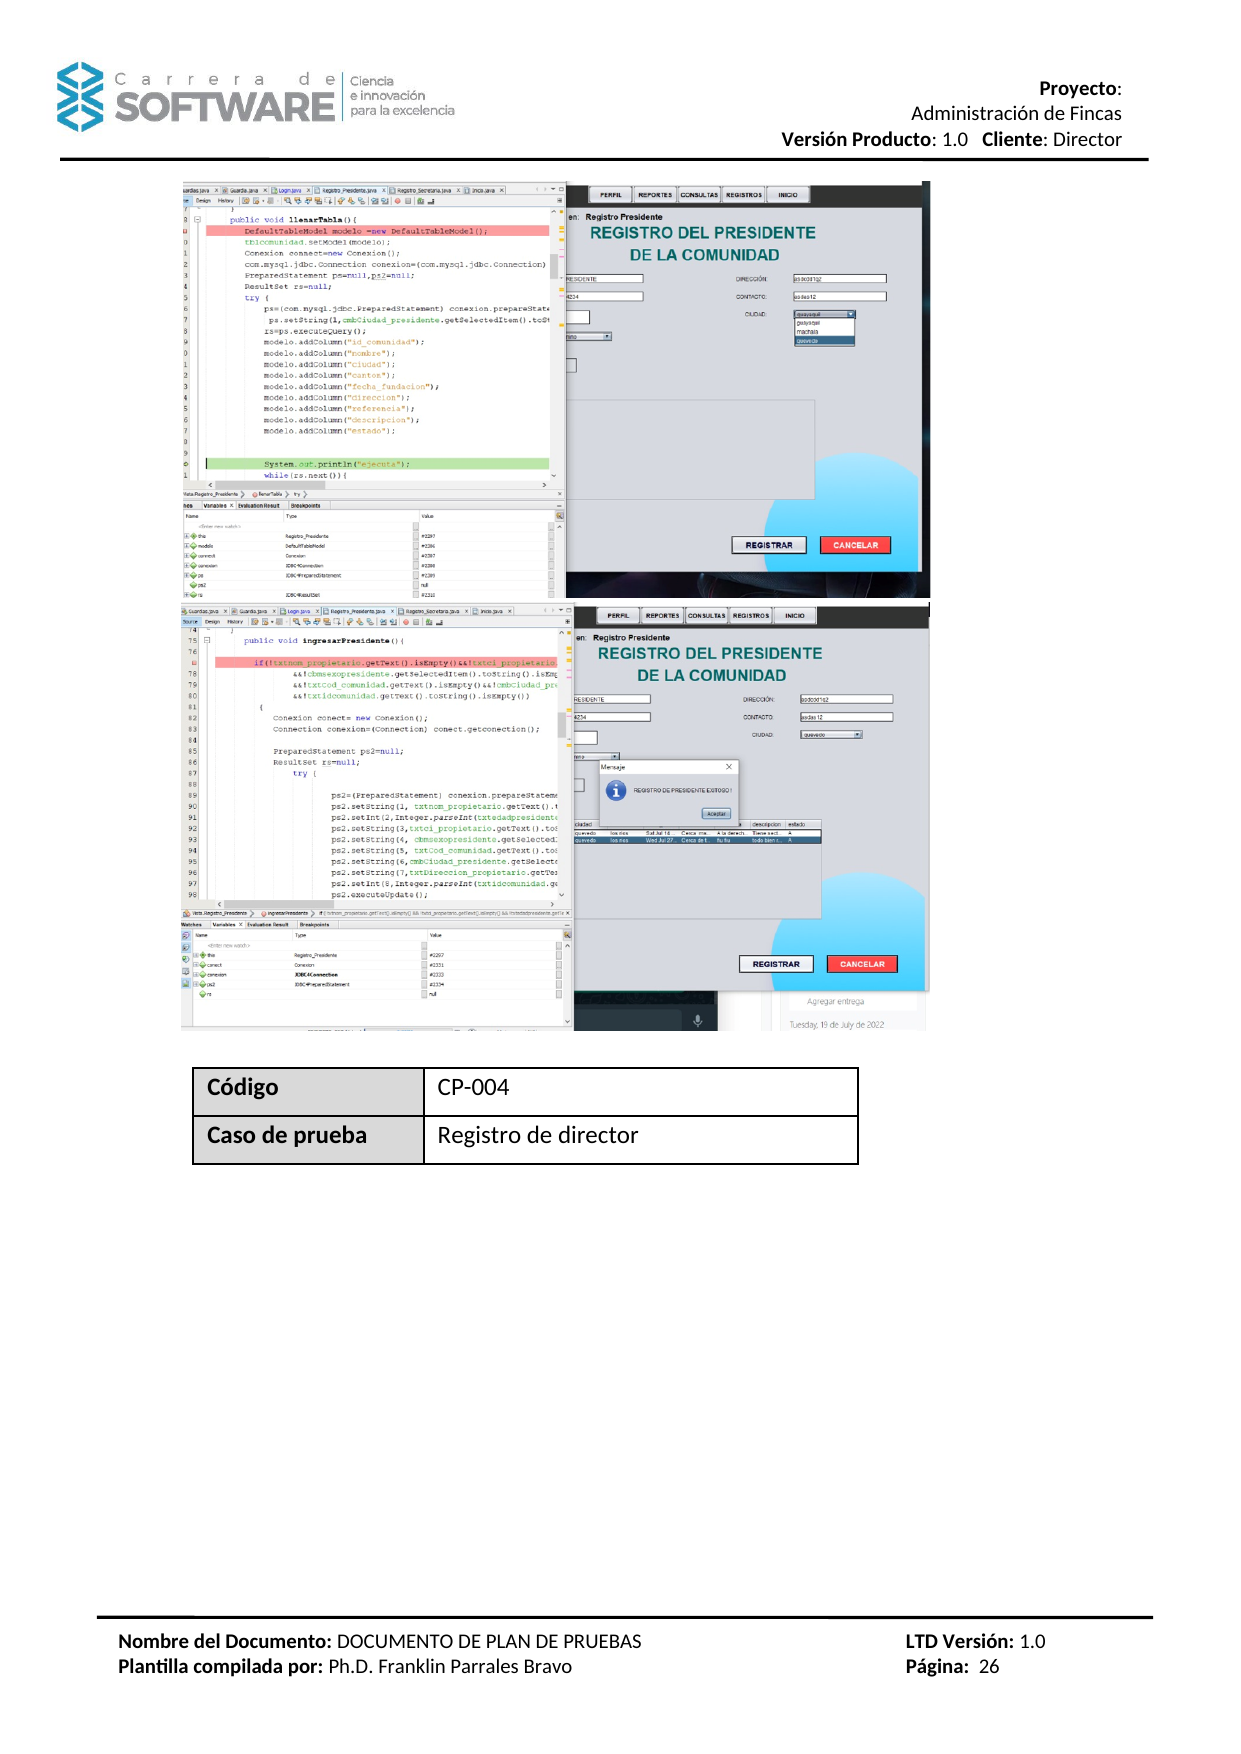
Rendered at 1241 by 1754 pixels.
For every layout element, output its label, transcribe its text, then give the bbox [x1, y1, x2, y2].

picture [180, 180, 931, 598]
picture [180, 601, 931, 1033]
table_cell Caso de prueba [194, 1117, 423, 1163]
table_header Código [194, 1069, 423, 1115]
picture [46, 46, 461, 154]
table_cell Registro de director [425, 1117, 857, 1163]
table_header CP-004 [425, 1069, 857, 1115]
